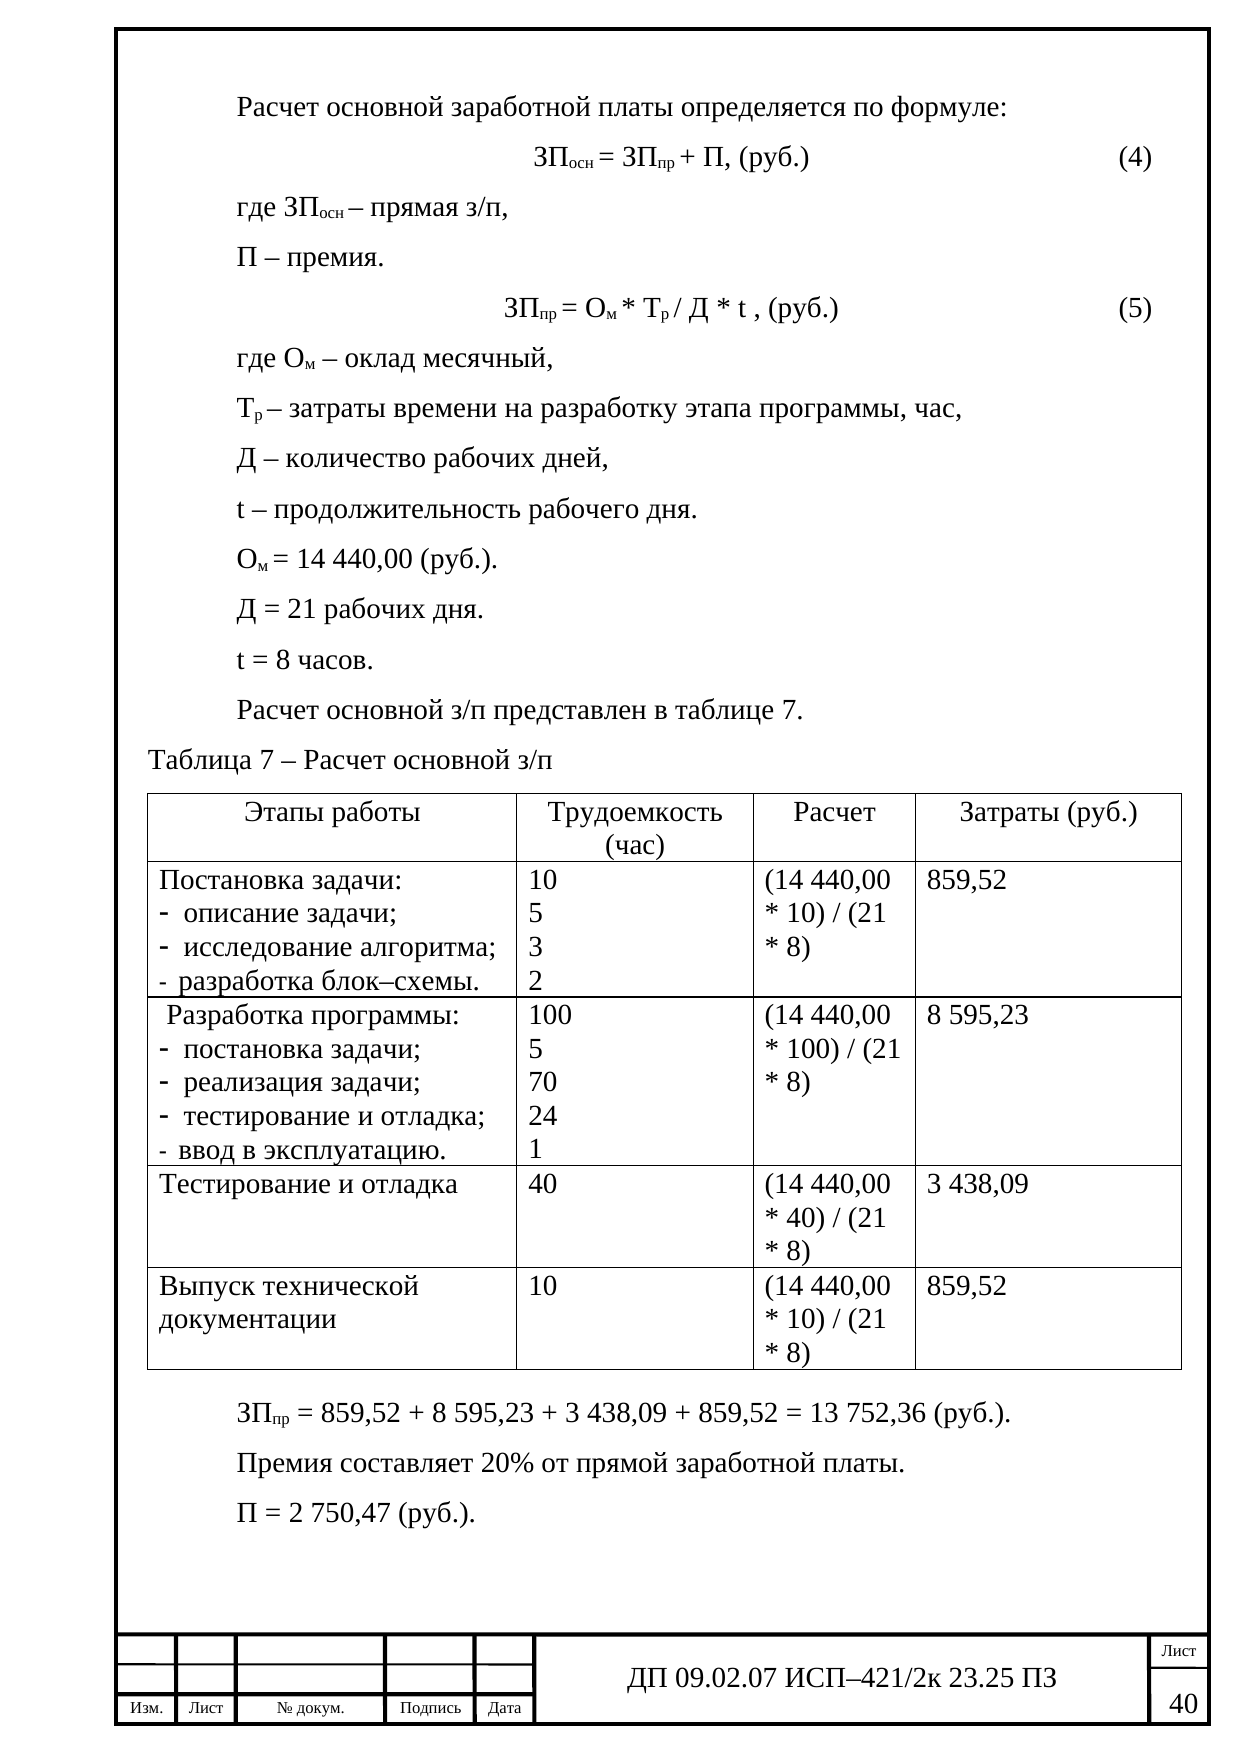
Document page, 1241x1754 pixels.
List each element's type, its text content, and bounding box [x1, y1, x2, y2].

table_header (5) [1107, 290, 1180, 340]
table_cell Выпуск технической документации [148, 1268, 516, 1369]
table_cell Тестирование и отладка [148, 1166, 516, 1267]
table_cell (14 440,00 * 10) / (21 * 8) [754, 862, 915, 996]
text t = 8 часов. [148, 642, 1181, 675]
text ЗПпр = 859,52 + 8 595,23 + 3 438,09 + 859,52 = 13 752,36 (руб.). [148, 1395, 1181, 1428]
text Расчет основной з/п представлен в таблице 7. [148, 692, 1181, 726]
text Тр – затраты времени на разработку этапа программы, час, [148, 390, 1181, 424]
text П – премия. [148, 239, 1181, 273]
text где ЗПосн – прямая з/п, [148, 189, 1181, 223]
text Премия составляет 20% от прямой заработной платы. [148, 1445, 1181, 1479]
text t – продолжительность рабочего дня. [148, 491, 1181, 524]
text Расчет основной заработной платы определяется по формуле: [148, 89, 1181, 122]
table_header ЗПосн = ЗПпр + П, (руб.) [177, 139, 1107, 189]
table_header Этапы работы [148, 794, 516, 861]
table_cell (14 440,00 * 10) / (21 * 8) [754, 1268, 915, 1369]
table_header ЗПпр = Ом * Тр / Д * t , (руб.) [177, 290, 1107, 340]
table_cell 10 [517, 1268, 753, 1369]
table_cell Постановка задачи: описание задачи; исследование алгоритма; разработка блок–схемы. [148, 862, 516, 996]
table_cell (14 440,00 * 40) / (21 * 8) [754, 1166, 915, 1267]
table_cell 40 [517, 1166, 753, 1267]
table_header Затраты (руб.) [916, 794, 1181, 861]
table_cell 3 438,09 [916, 1166, 1181, 1267]
text Ом = 14 440,00 (руб.). [148, 541, 1181, 575]
table_cell Разработка программы: постановка задачи; реализация задачи; тестирование и отладка; ввод в эксплуатацию. [148, 998, 516, 1165]
text Д = 21 рабочих дня. [148, 592, 1181, 625]
text где Ом – оклад месячный, [148, 340, 1181, 373]
table_header (4) [1107, 139, 1180, 189]
text Д – количество рабочих дней, [148, 441, 1181, 474]
table_cell (14 440,00 * 100) / (21 * 8) [754, 998, 915, 1165]
table_cell 100 5 70 24 1 [517, 998, 753, 1165]
table_header Трудоемкость (час) [517, 794, 753, 861]
table_cell 10 5 3 2 [517, 862, 753, 996]
text П = 2 750,47 (руб.). [148, 1495, 1181, 1529]
text Таблица 7 – Расчет основной з/п [148, 742, 1181, 776]
table_cell 859,52 [916, 1268, 1181, 1369]
table_header Расчет [754, 794, 915, 861]
table_cell 8 595,23 [916, 998, 1181, 1165]
table_cell 859,52 [916, 862, 1181, 996]
